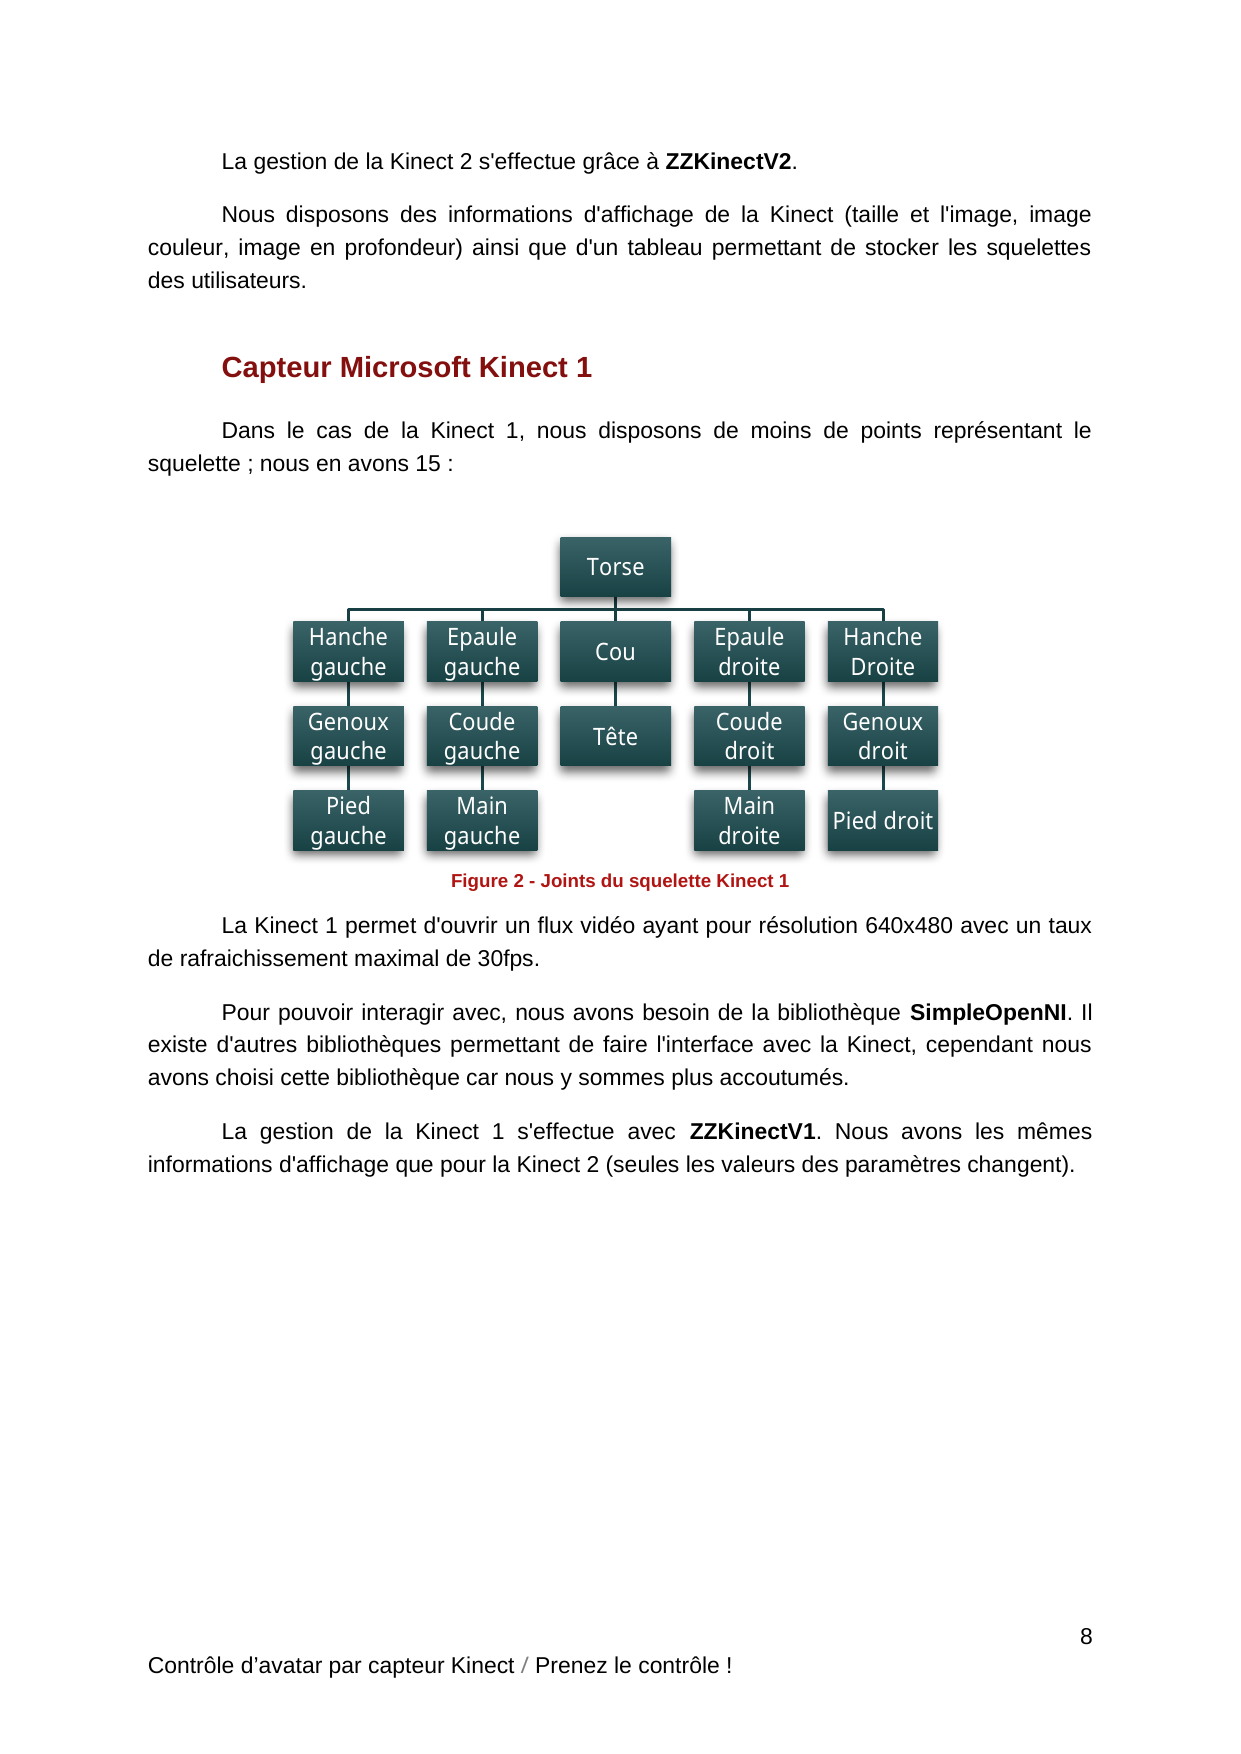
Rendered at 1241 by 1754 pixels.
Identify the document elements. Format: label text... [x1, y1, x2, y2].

subtitle Capteur Microsoft Kinect 1 [148, 350, 1093, 384]
text La Kinect 1 permet d'ouvrir un flux vidéo ayant pour résolution 640x480 avec un taux de rafraichissement maximal de 30fps. [148, 912, 1093, 971]
text La gestion de la Kinect 1 s'effectue avec ZZKinectV1. Nous avons les mêmes informations d'affichage que pour la Kinect 2 (seules les valeurs des paramètres changent). [148, 1118, 1093, 1177]
text Dans le cas de la Kinect 1, nous disposons de moins de points représentant le squelette ; nous en avons 15 : [148, 417, 1093, 476]
text La gestion de la Kinect 2 s'effectue grâce à ZZKinectV2. [148, 148, 1093, 174]
text Nous disposons des informations d'affichage de la Kinect (taille et l'image, image couleur, image en profondeur) ainsi que d'un tableau permettant de stocker les squelettes des utilisateurs. [148, 201, 1093, 293]
text Pour pouvoir interagir avec, nous avons besoin de la bibliothèque SimpleOpenNI. Il existe d'autres bibliothèques permettant de faire l'interface avec la Kinect, cependant nous avons choisi cette bibliothèque car nous y sommes plus accoutumés. [148, 998, 1093, 1091]
